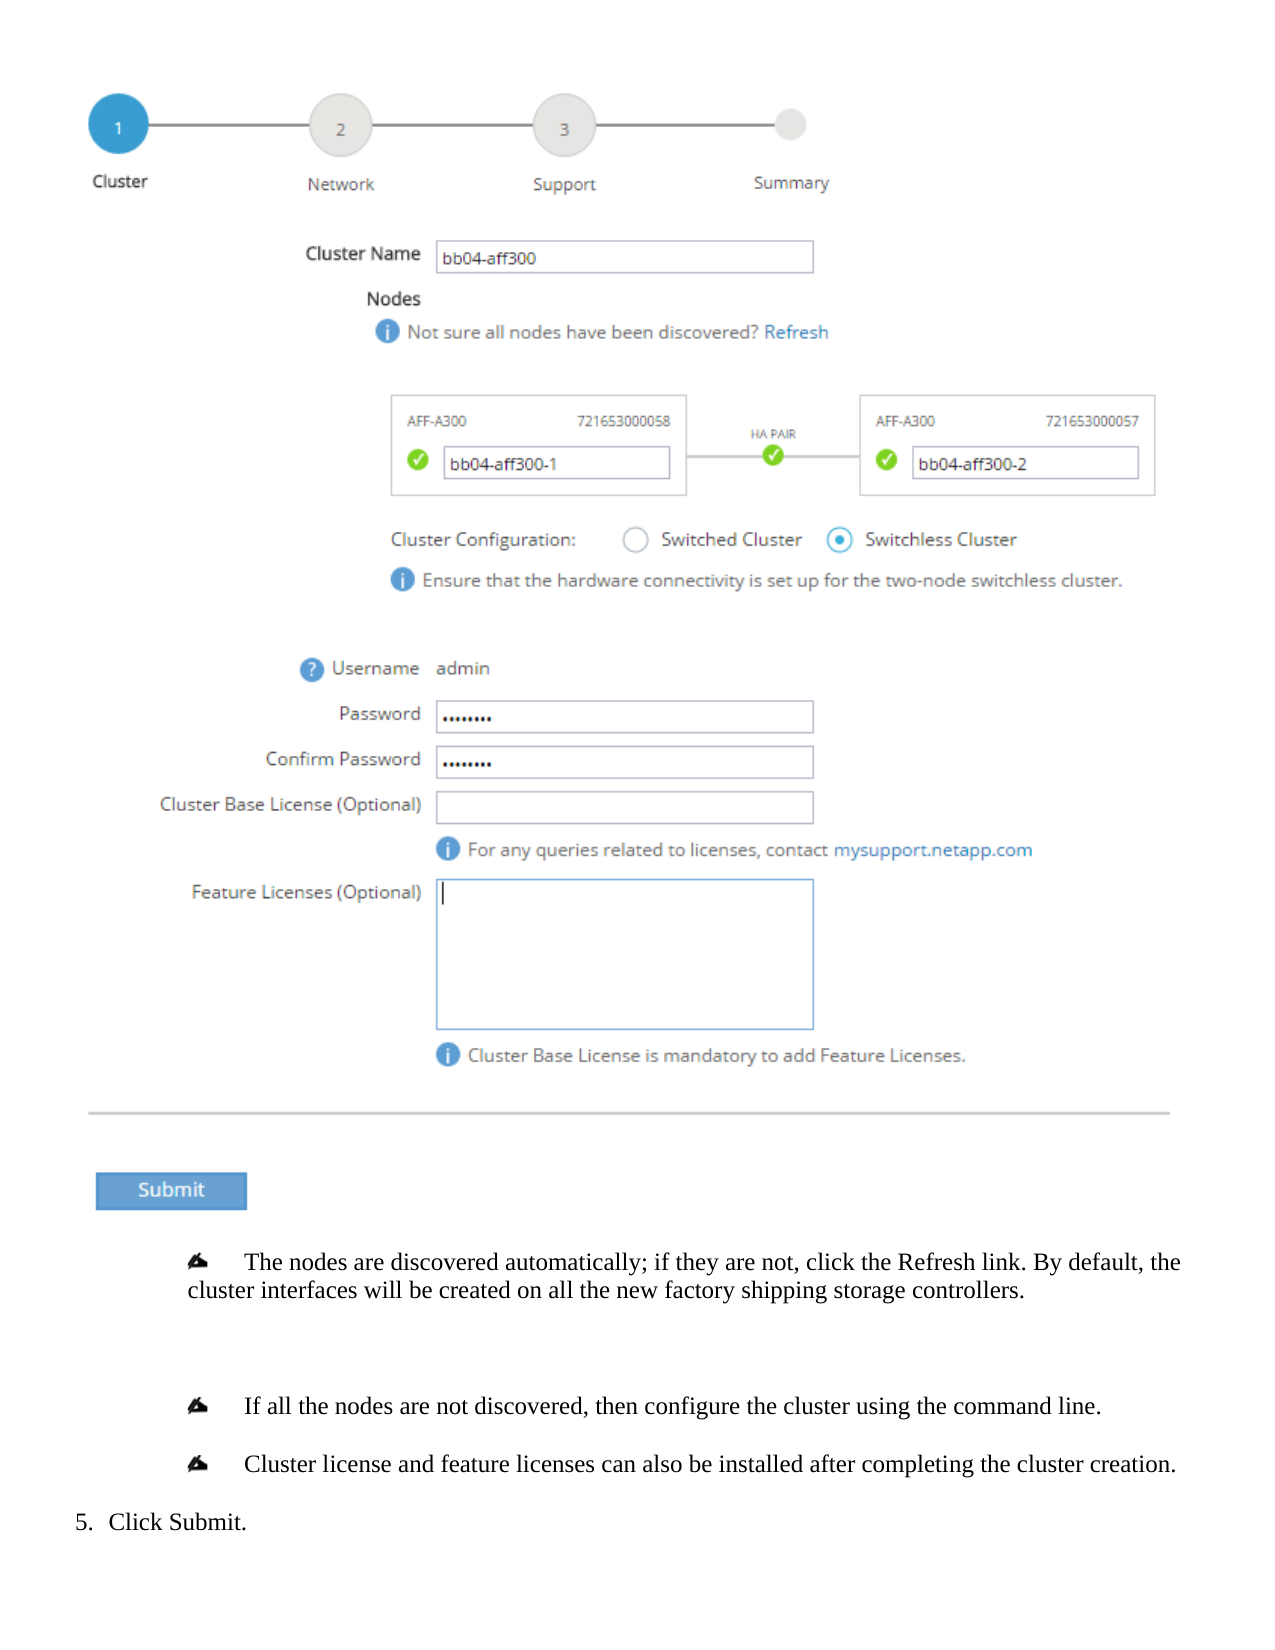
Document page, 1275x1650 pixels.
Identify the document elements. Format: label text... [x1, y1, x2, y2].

picture [75, 75, 1171, 1218]
picture [187, 1252, 208, 1270]
text If all the nodes are not discovered, then configure the cluster using the command line. [187, 1391, 1200, 1420]
text 5. Click Submit. [75, 1507, 1200, 1536]
text The nodes are discovered automatically; if they are not, click the Refresh link. By default, the cluster interfaces will be created on all the new factory shipping storage controllers. [187, 1247, 1200, 1304]
picture [187, 1455, 208, 1473]
text Cluster license and feature licenses can also be installed after completing the cluster creation. [187, 1449, 1200, 1478]
picture [187, 1397, 208, 1415]
